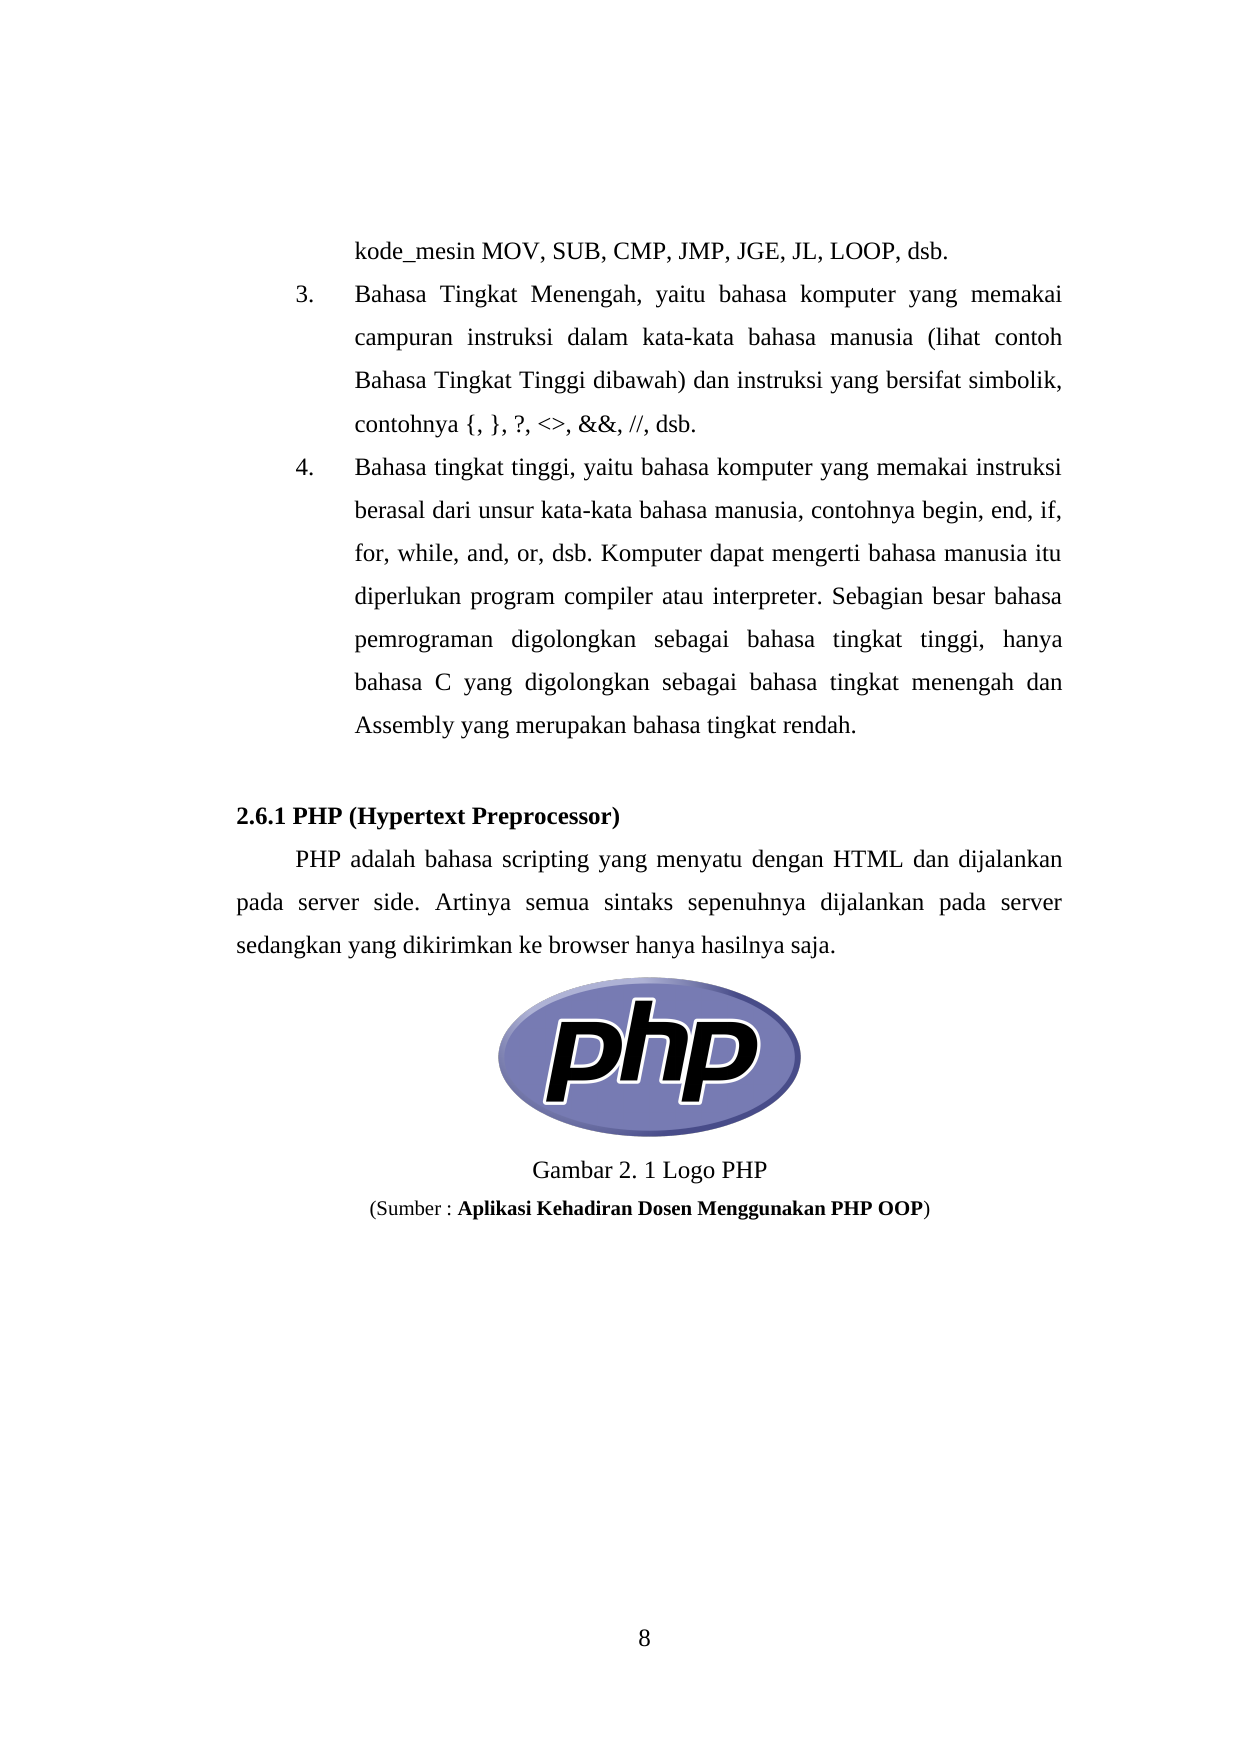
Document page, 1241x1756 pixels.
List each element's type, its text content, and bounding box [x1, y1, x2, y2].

text PHP adalah bahasa scripting yang menyatu dengan HTML dan dijalankan pada server side. Artinya semua sintaks sepenuhnya dijalankan pada server sedangkan yang dikirimkan ke browser hanya hasilnya saja. [236, 844, 1063, 959]
subtitle PHP (Hypertext Preprocessor) [236, 801, 1063, 830]
list Bahasa tingkat tinggi, yaitu bahasa komputer yang memakai instruksi berasal dari unsur kata-kata bahasa manusia, contohnya begin, end, if, for, while, and, or, dsb. Komputer dapat mengerti bahasa manusia itu diperlukan program compiler atau interpreter. Sebagian besar bahasa pemrograman digolongkan sebagai bahasa tingkat tinggi, hanya bahasa C yang digolongkan sebagai bahasa tingkat menengah dan Assembly yang merupakan bahasa tingkat rendah. [295, 452, 1063, 739]
list Bahasa Tingkat Menengah, yaitu bahasa komputer yang memakai campuran instruksi dalam kata-kata bahasa manusia (lihat contoh Bahasa Tingkat Tinggi dibawah) dan instruksi yang bersifat simbolik, contohnya {, }, ?, <>, &&, //, dsb. [295, 279, 1063, 437]
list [295, 236, 1063, 265]
picture [494, 973, 805, 1141]
text Gambar 2. 1 Logo PHP (Sumber : Aplikasi Kehadiran Dosen Menggunakan PHP OOP) [236, 1155, 1063, 1220]
